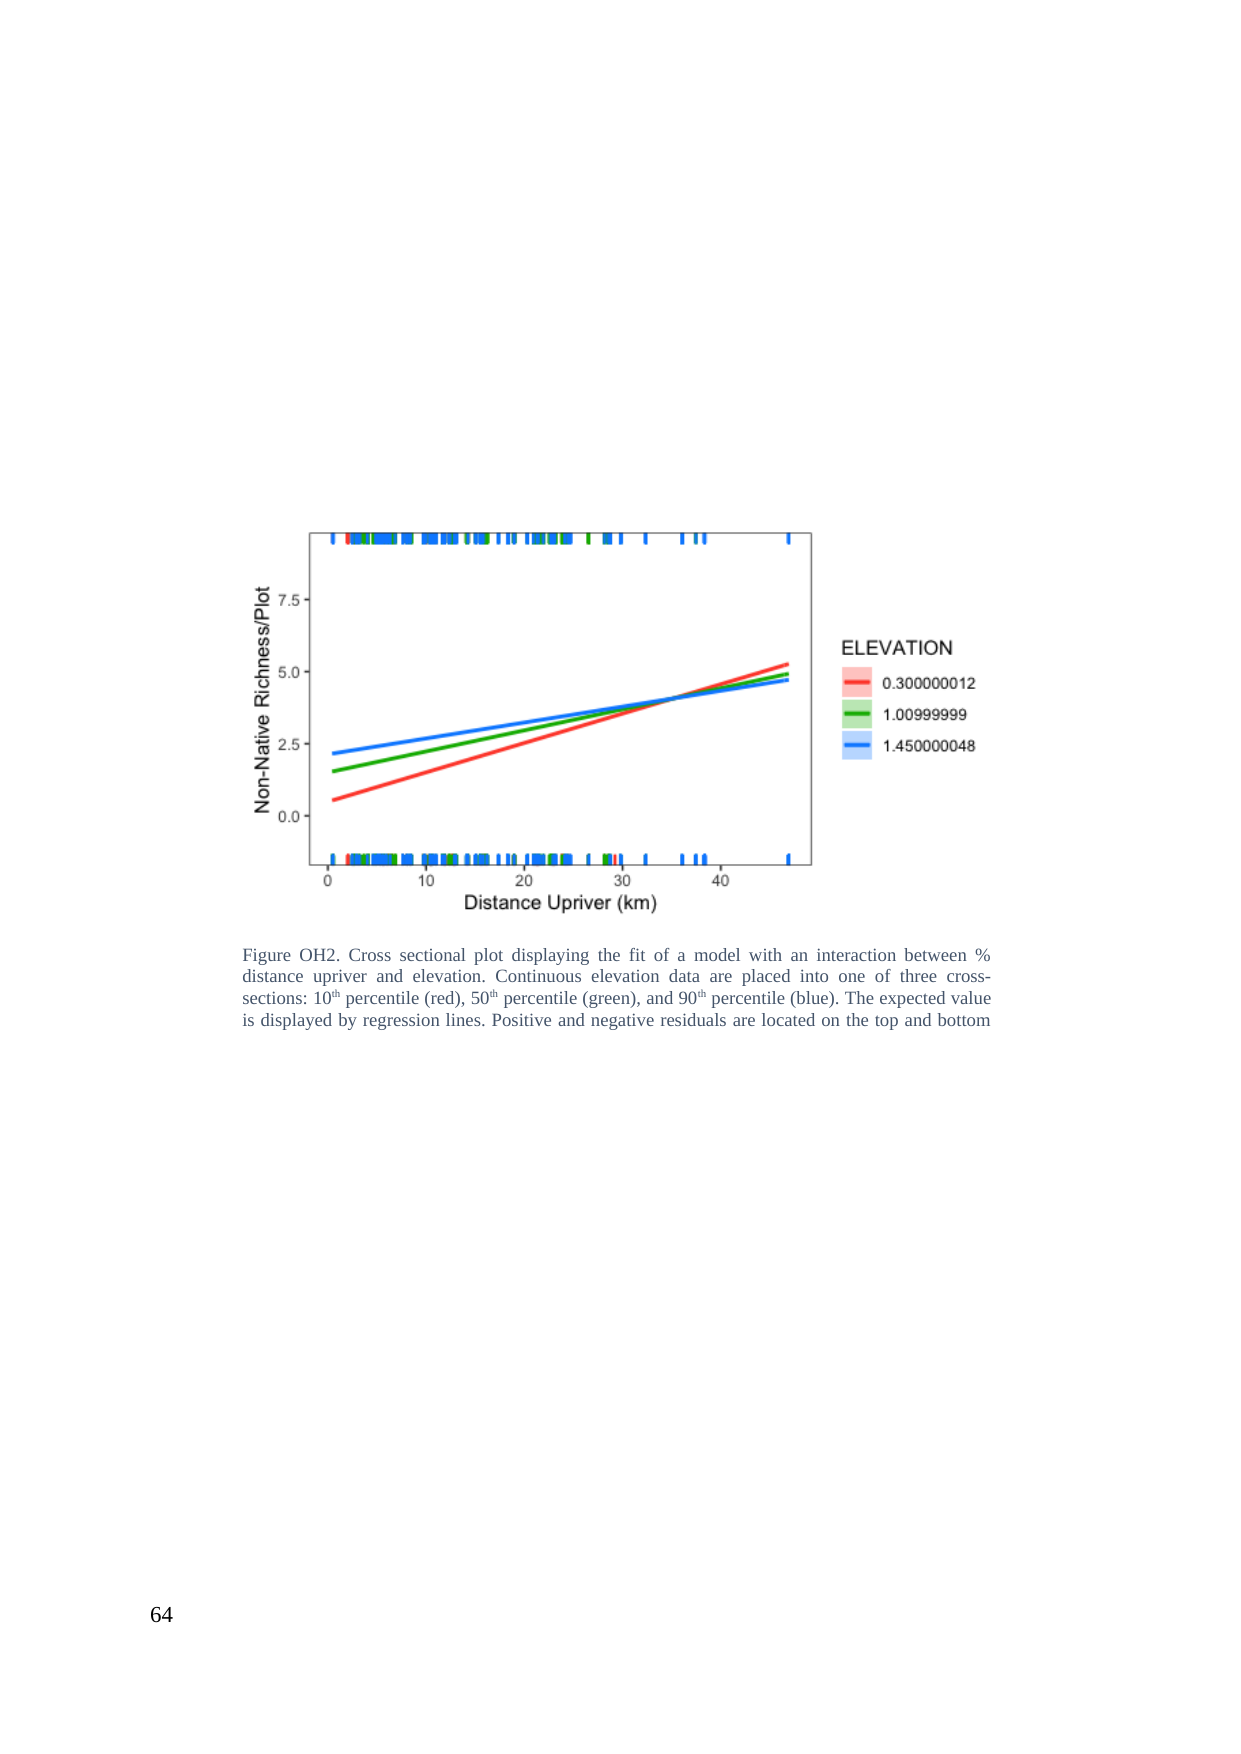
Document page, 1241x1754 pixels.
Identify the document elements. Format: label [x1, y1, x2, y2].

picture [245, 523, 995, 923]
